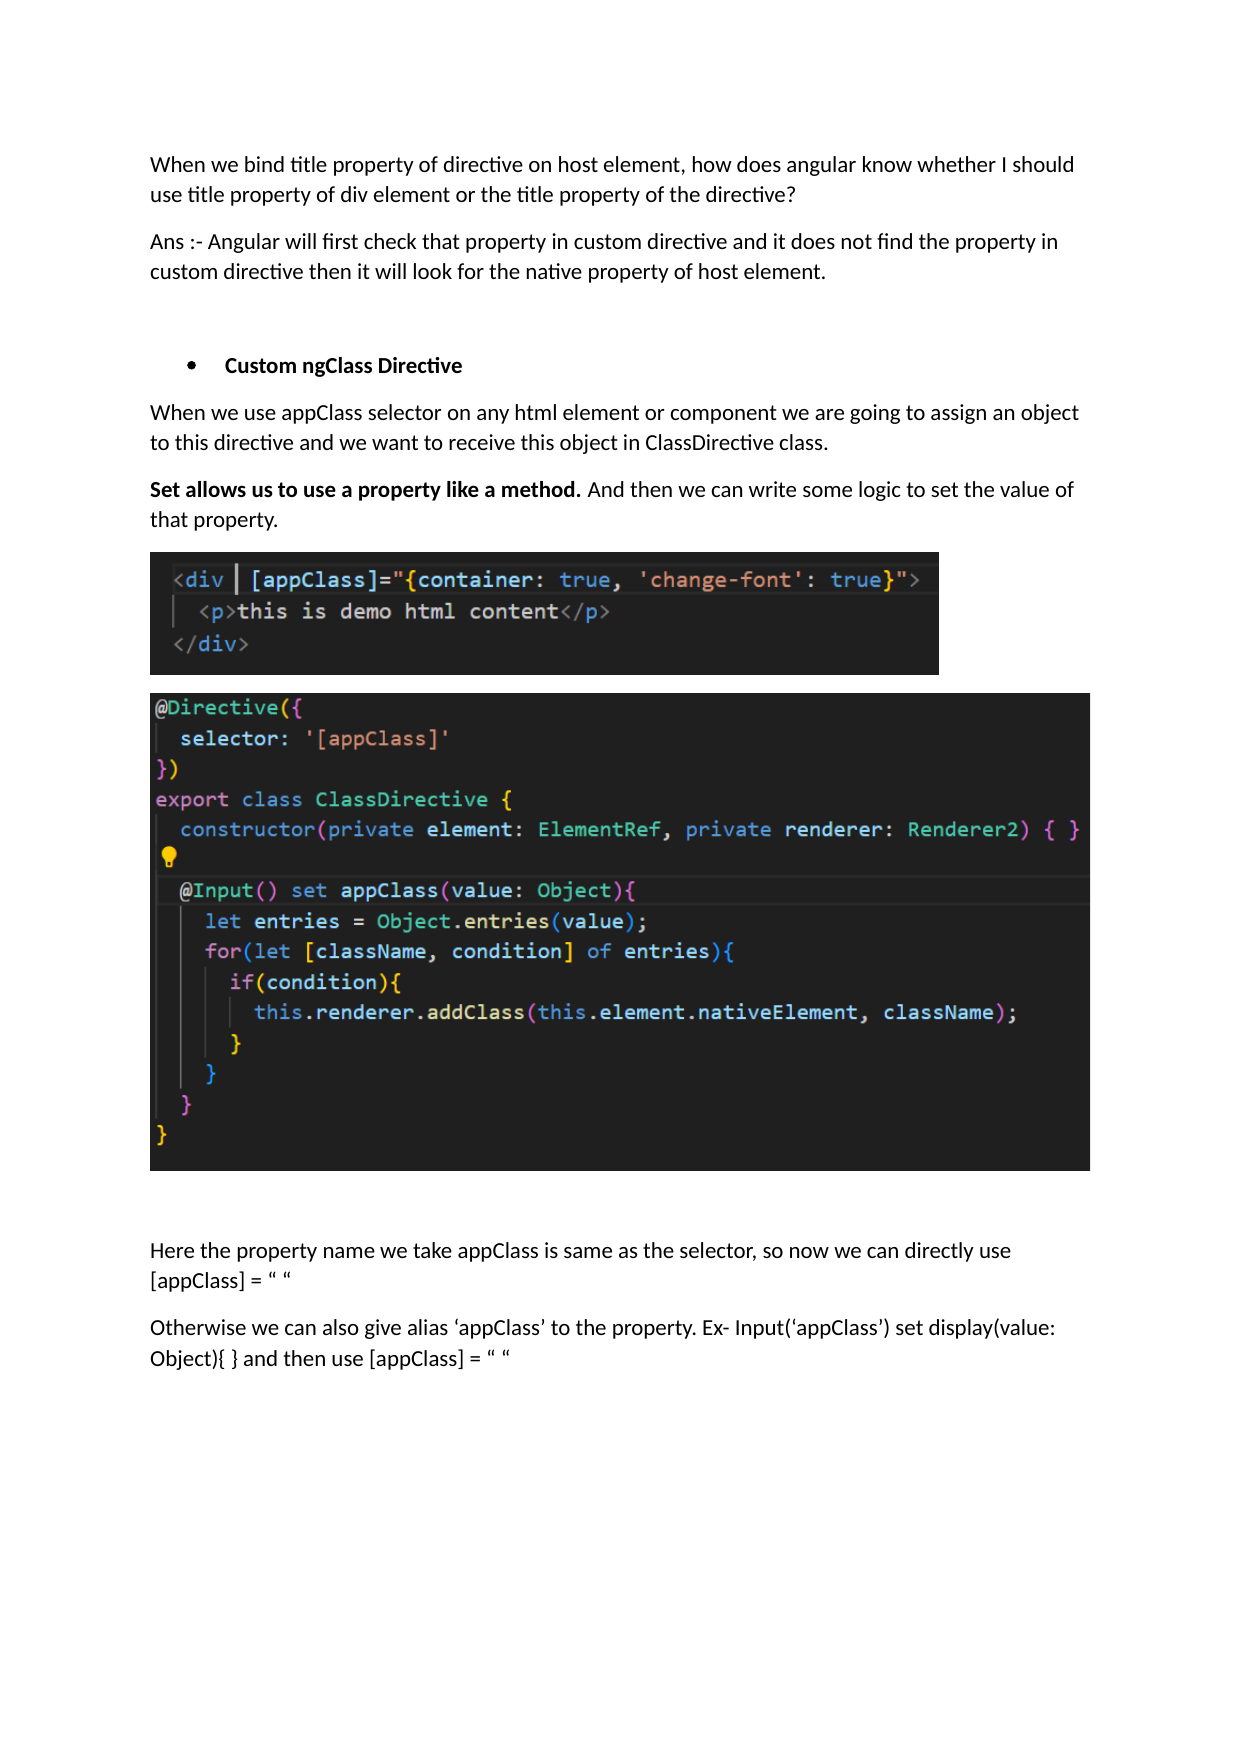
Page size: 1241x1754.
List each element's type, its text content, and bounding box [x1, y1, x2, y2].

picture [150, 693, 1091, 1171]
picture [150, 552, 939, 675]
text Otherwise we can also give alias ‘appClass’ to the property. Ex- Input(‘appClass’) set display(value: Object){ } and then use [appClass] = “ “ [150, 1313, 1090, 1372]
list Custom ngClass Directive [187, 351, 1090, 379]
text When we use appClass selector on any html element or component we are going to assign an object to this directive and we want to receive this object in ClassDirective class. [150, 398, 1090, 456]
text Ans :- Angular will first check that property in custom directive and it does not find the property in custom directive then it will look for the native property of host element. [150, 227, 1090, 285]
text Set allows us to use a property like a method. And then we can write some logic to set the value of that property. [150, 475, 1090, 533]
text When we bind title property of directive on host element, how does angular know whether I should use title property of div element or the title property of the directive? [150, 150, 1090, 208]
text Here the property name we take appClass is same as the selector, so now we can directly use [appClass] = “ “ [150, 1236, 1090, 1295]
